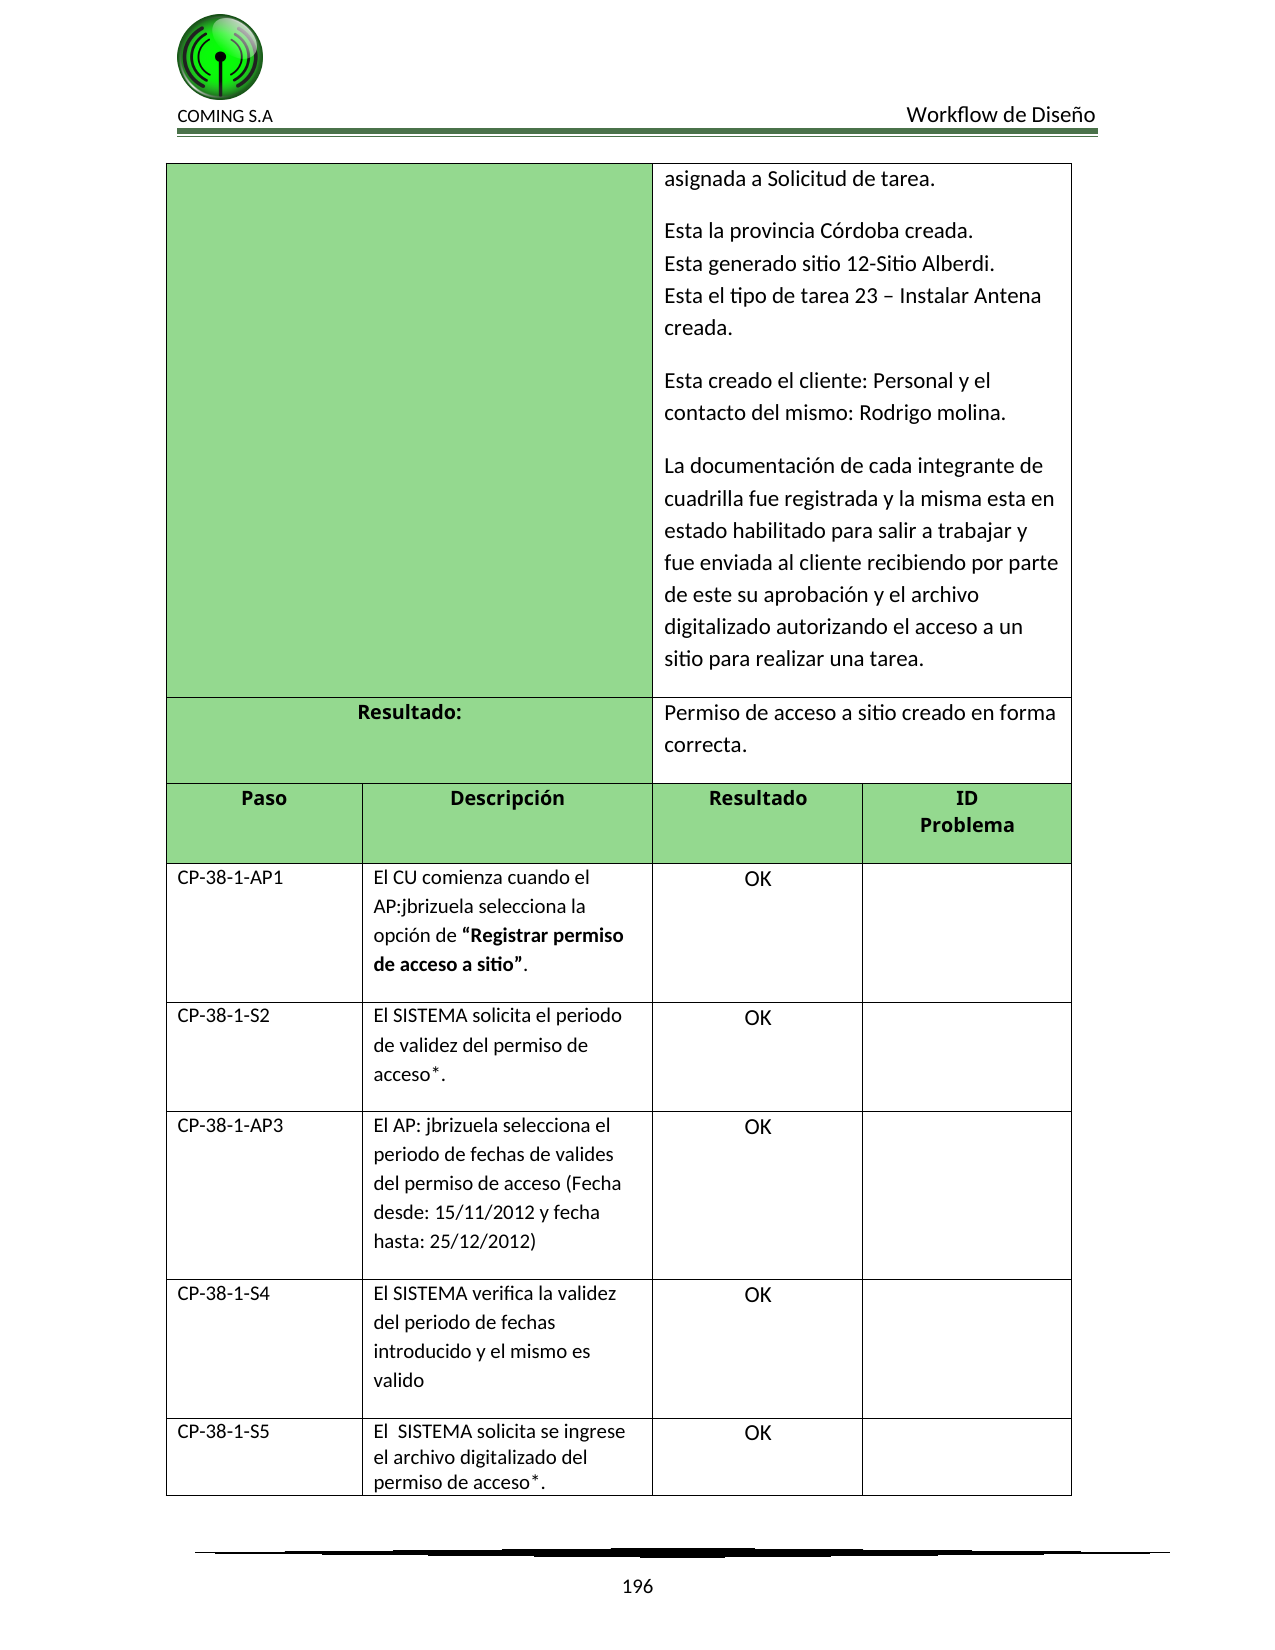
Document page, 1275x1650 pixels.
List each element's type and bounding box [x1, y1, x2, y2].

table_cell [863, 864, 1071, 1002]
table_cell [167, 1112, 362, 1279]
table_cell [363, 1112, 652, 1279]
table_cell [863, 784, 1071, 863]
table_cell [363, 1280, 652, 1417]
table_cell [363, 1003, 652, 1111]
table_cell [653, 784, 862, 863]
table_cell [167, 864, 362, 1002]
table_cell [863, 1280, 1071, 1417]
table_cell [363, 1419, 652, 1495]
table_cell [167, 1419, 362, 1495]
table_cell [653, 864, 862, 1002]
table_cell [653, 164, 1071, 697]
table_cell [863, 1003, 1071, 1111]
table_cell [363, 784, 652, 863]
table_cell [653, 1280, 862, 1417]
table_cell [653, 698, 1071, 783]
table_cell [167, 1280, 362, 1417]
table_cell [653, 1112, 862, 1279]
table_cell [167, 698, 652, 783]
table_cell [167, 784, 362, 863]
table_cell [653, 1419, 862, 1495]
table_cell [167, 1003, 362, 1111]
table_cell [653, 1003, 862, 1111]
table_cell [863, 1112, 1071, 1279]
picture [177, 14, 263, 100]
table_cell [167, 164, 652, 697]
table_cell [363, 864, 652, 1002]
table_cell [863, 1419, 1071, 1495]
